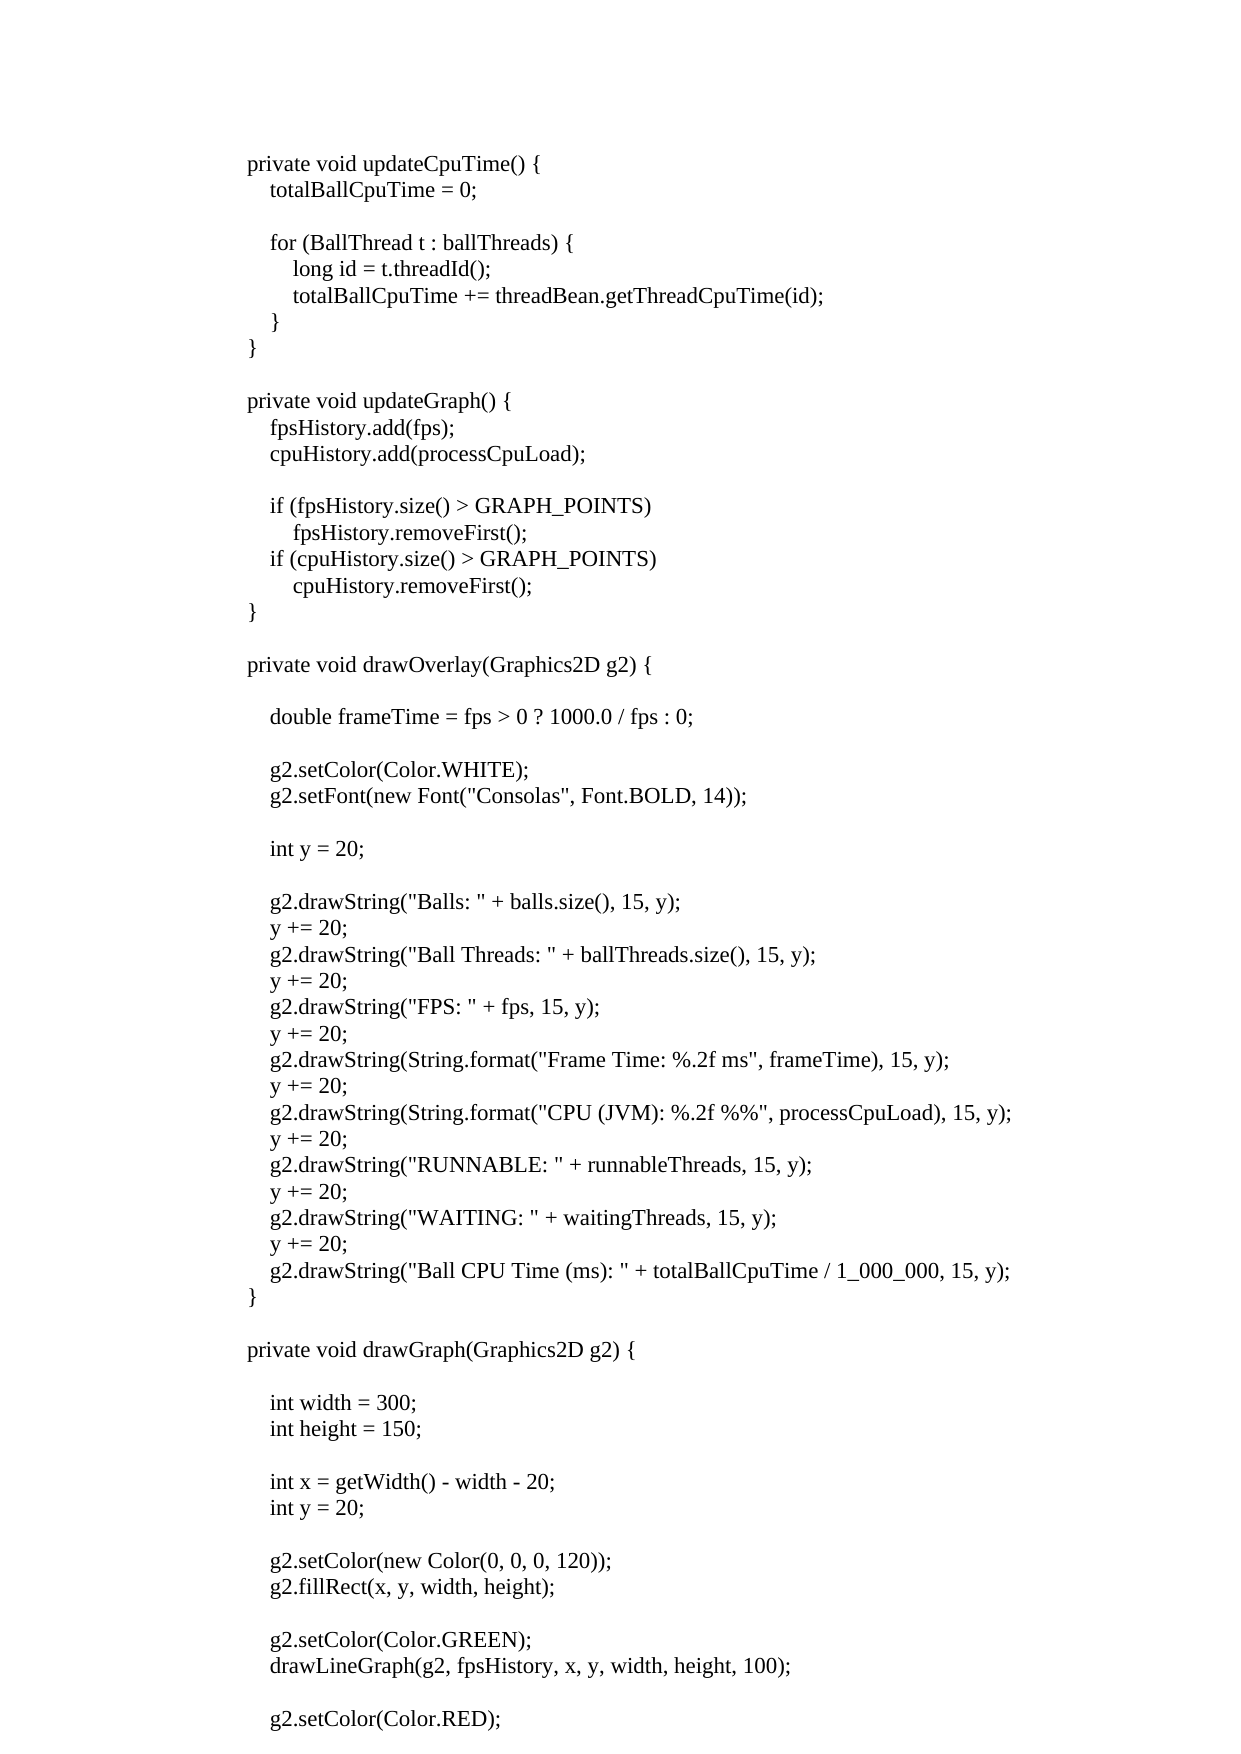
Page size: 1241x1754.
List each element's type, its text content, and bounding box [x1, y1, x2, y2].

subtitle g2.setColor(Color.RED); [150, 1705, 1090, 1731]
subtitle y += 20; [150, 1020, 1090, 1046]
subtitle long id = t.threadId(); [150, 255, 1090, 282]
subtitle y += 20; [150, 1178, 1090, 1204]
subtitle g2.setColor(new Color(0, 0, 0, 120)); [150, 1547, 1090, 1573]
subtitle g2.drawString("Balls: " + balls.size(), 15, y); [150, 888, 1090, 914]
subtitle g2.drawString(String.format("CPU (JVM): %.2f %%", processCpuLoad), 15, y); [150, 1099, 1090, 1125]
subtitle double frameTime = fps > 0 ? 1000.0 / fps : 0; [150, 703, 1090, 730]
subtitle private void updateGraph() { [150, 387, 1090, 413]
subtitle y += 20; [150, 1125, 1090, 1151]
subtitle if (fpsHistory.size() > GRAPH_POINTS) [150, 493, 1090, 519]
subtitle cpuHistory.removeFirst(); [150, 572, 1090, 598]
subtitle fpsHistory.add(fps); [150, 413, 1090, 440]
subtitle drawLineGraph(g2, fpsHistory, x, y, width, height, 100); [150, 1652, 1090, 1678]
subtitle y += 20; [150, 967, 1090, 993]
subtitle g2.drawString("WAITING: " + waitingThreads, 15, y); [150, 1204, 1090, 1231]
subtitle g2.drawString(String.format("Frame Time: %.2f ms", frameTime), 15, y); [150, 1046, 1090, 1072]
subtitle int width = 300; [150, 1389, 1090, 1415]
subtitle g2.drawString("Ball Threads: " + ballThreads.size(), 15, y); [150, 941, 1090, 967]
subtitle cpuHistory.add(processCpuLoad); [150, 440, 1090, 466]
subtitle fpsHistory.removeFirst(); [150, 519, 1090, 545]
subtitle private void updateCpuTime() { [150, 150, 1090, 176]
subtitle y += 20; [150, 1072, 1090, 1099]
subtitle int y = 20; [150, 1494, 1090, 1520]
subtitle totalBallCpuTime += threadBean.getThreadCpuTime(id); [150, 282, 1090, 308]
subtitle y += 20; [150, 1231, 1090, 1257]
subtitle g2.drawString("RUNNABLE: " + runnableThreads, 15, y); [150, 1151, 1090, 1178]
subtitle y += 20; [150, 914, 1090, 941]
subtitle int y = 20; [150, 835, 1090, 862]
subtitle private void drawGraph(Graphics2D g2) { [150, 1336, 1090, 1362]
subtitle g2.setFont(new Font("Consolas", Font.BOLD, 14)); [150, 782, 1090, 809]
subtitle g2.setColor(Color.WHITE); [150, 756, 1090, 782]
subtitle g2.setColor(Color.GREEN); [150, 1626, 1090, 1652]
subtitle g2.drawString("Ball CPU Time (ms): " + totalBallCpuTime / 1_000_000, 15, y); [150, 1257, 1090, 1283]
subtitle g2.drawString("FPS: " + fps, 15, y); [150, 993, 1090, 1020]
subtitle for (BallThread t : ballThreads) { [150, 229, 1090, 255]
subtitle } [150, 1283, 1090, 1309]
subtitle if (cpuHistory.size() > GRAPH_POINTS) [150, 545, 1090, 572]
subtitle } [150, 598, 1090, 624]
subtitle } [150, 334, 1090, 361]
subtitle } [150, 308, 1090, 334]
subtitle totalBallCpuTime = 0; [150, 176, 1090, 203]
subtitle private void drawOverlay(Graphics2D g2) { [150, 651, 1090, 677]
subtitle int x = getWidth() - width - 20; [150, 1468, 1090, 1494]
subtitle g2.fillRect(x, y, width, height); [150, 1573, 1090, 1599]
subtitle int height = 150; [150, 1415, 1090, 1441]
